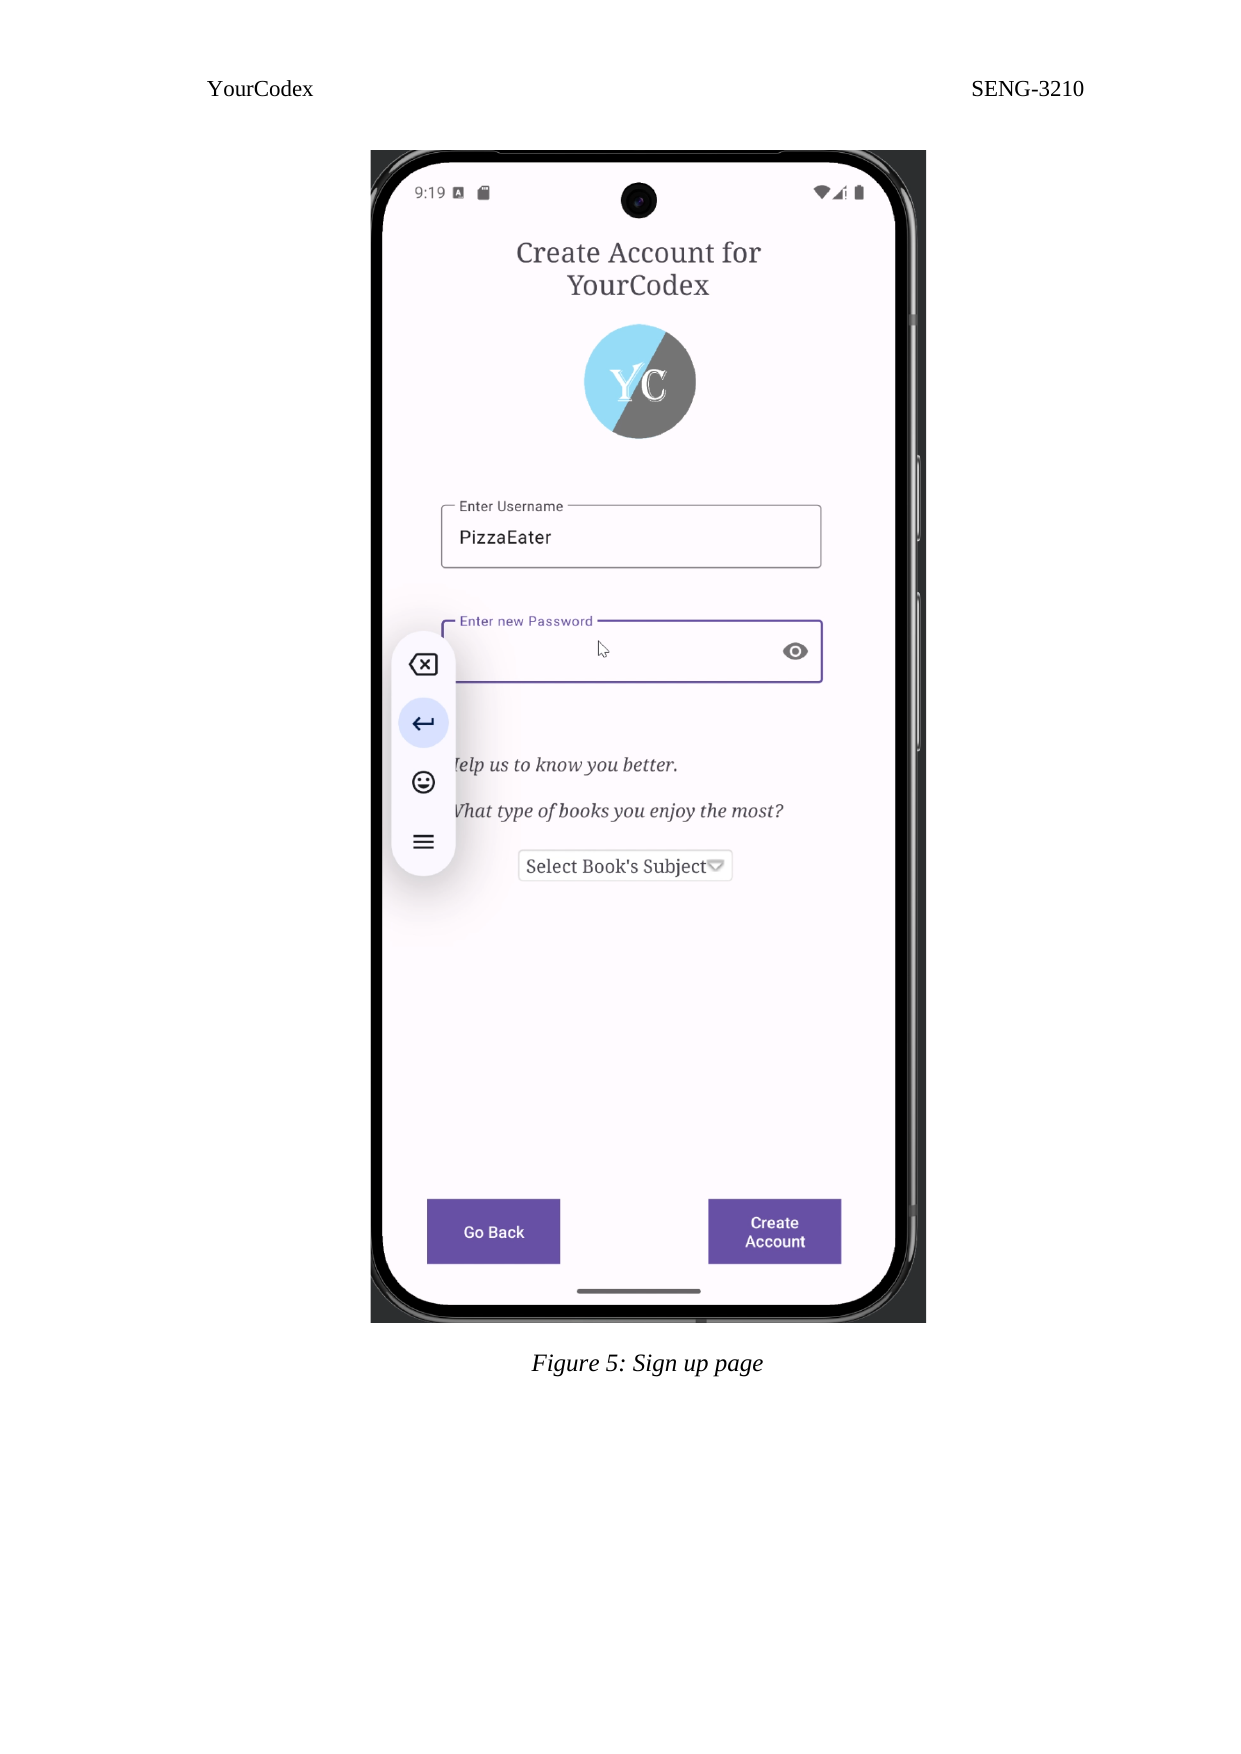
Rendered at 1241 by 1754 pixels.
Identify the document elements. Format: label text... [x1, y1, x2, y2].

text Figure 5: Sign up page [207, 1348, 1090, 1376]
picture [370, 150, 927, 1323]
